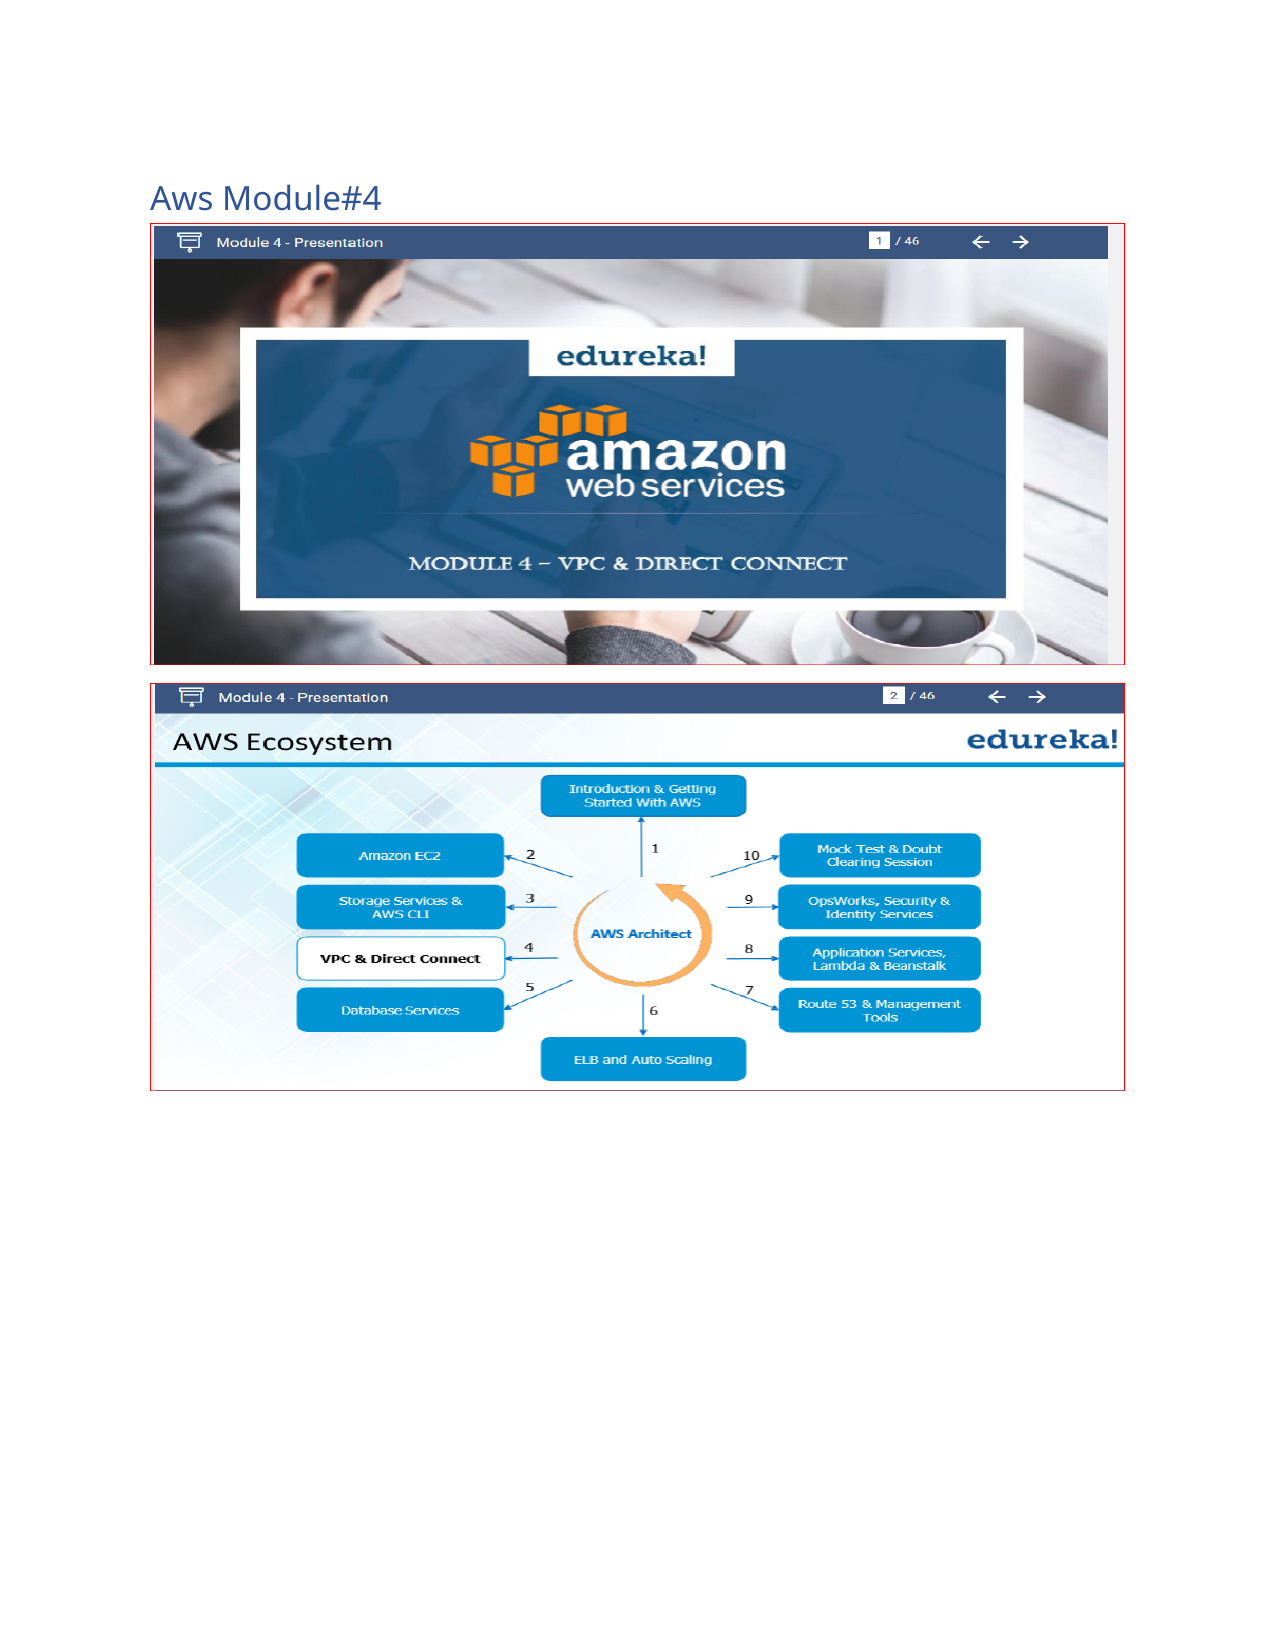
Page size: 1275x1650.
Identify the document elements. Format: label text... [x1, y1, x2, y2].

picture [150, 683, 1125, 1091]
picture [150, 223, 1125, 665]
subtitle Aws Module#4 [150, 175, 1125, 220]
